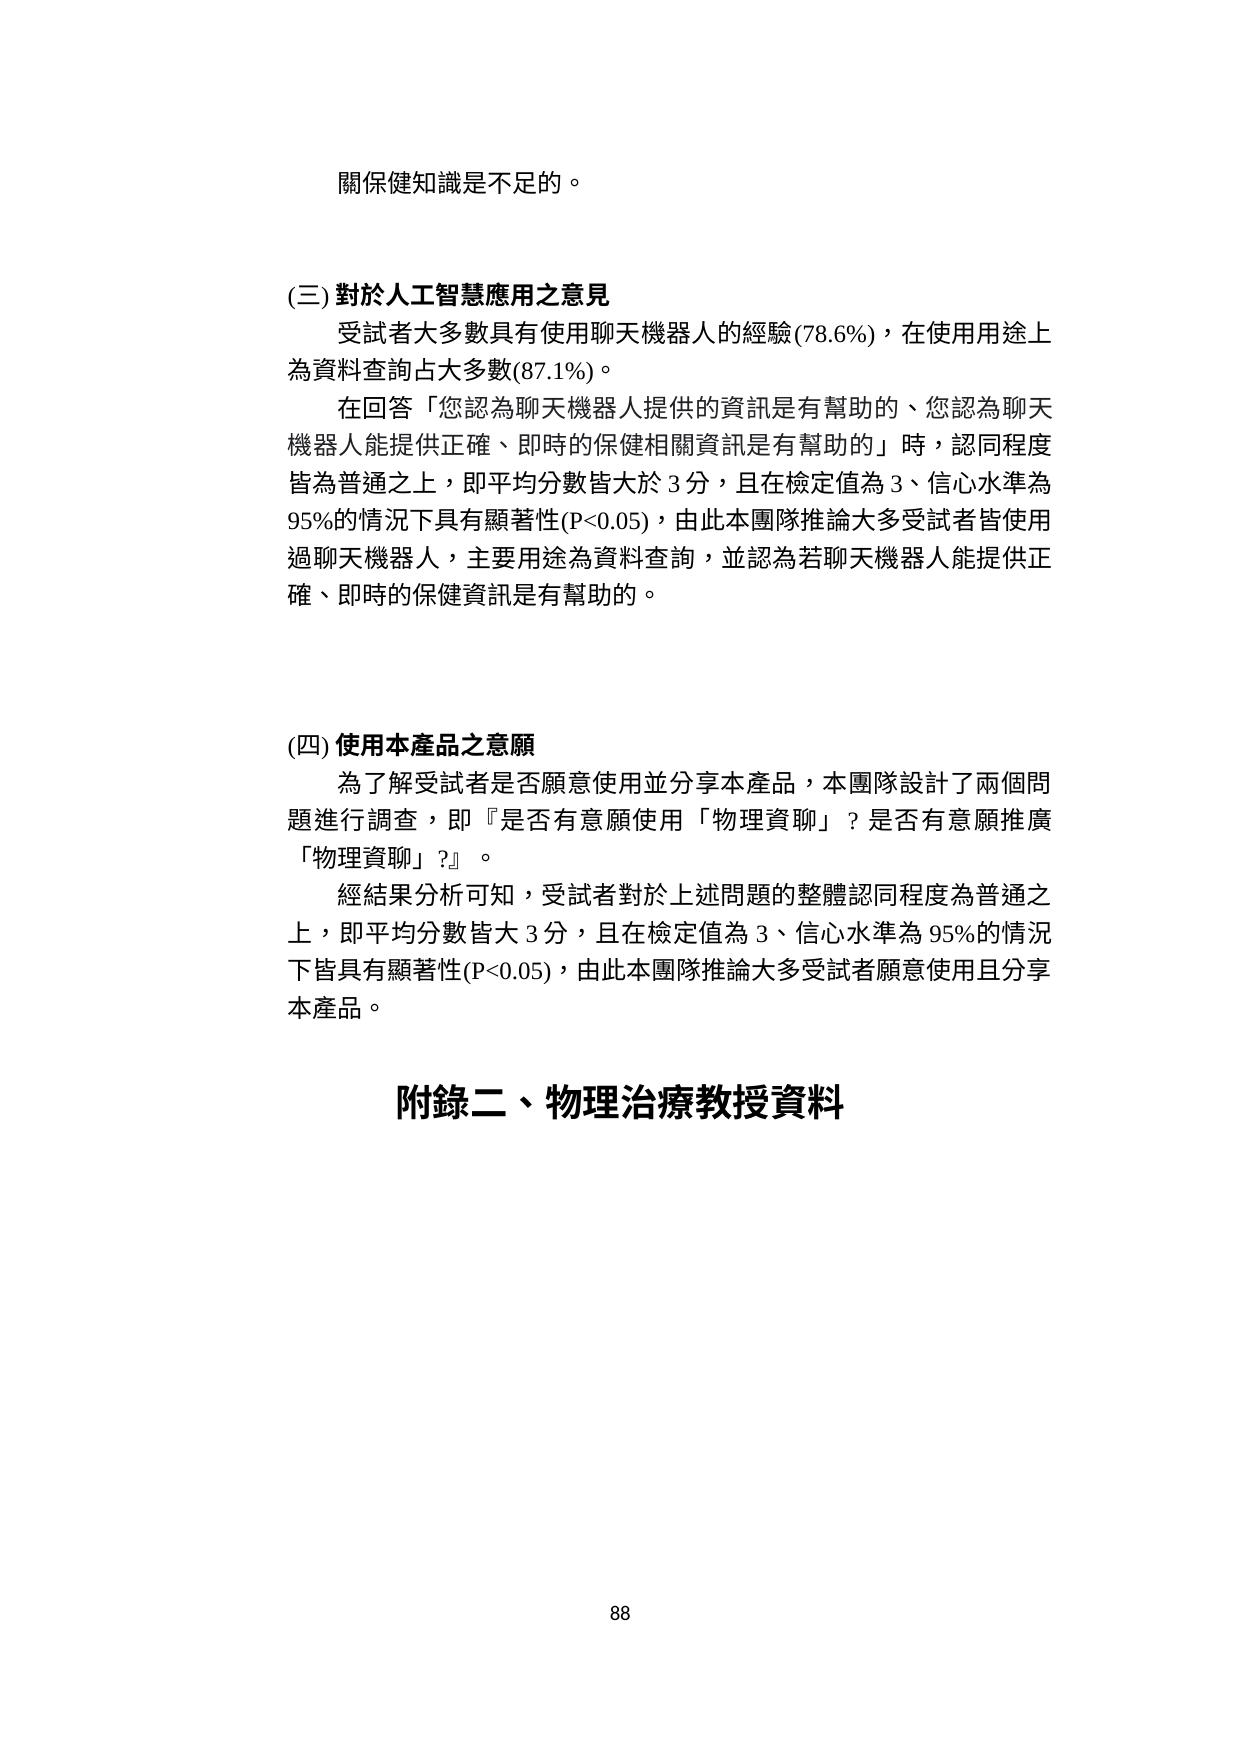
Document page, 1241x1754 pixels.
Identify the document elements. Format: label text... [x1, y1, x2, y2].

text 受試者大多數具有使用聊天機器人的經驗(78.6%)，在使用用途上為資料查詢占大多數(87.1%)。 [287, 312, 1053, 387]
text 經結果分析可知，受試者對於上述問題的整體認同程度為普通之上，即平均分數皆大3分，且在檢定值為3、信心水準為95%的情況下皆具有顯著性(P<0.05)，由此本團隊推論大多受試者願意使用且分享本產品。 [287, 875, 1053, 1025]
text 附錄二、物理治療教授資料 [187, 1062, 1053, 1137]
text 為了解受試者是否願意使用並分享本產品，本團隊設計了兩個問題進行調查，即『是否有意願使用「物理資聊」? 是否有意願推廣「物理資聊」?』。 [287, 762, 1053, 875]
text (三) 對於人工智慧應用之意見 [187, 275, 1053, 312]
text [337, 162, 1053, 200]
text (四) 使用本產品之意願 [237, 725, 1053, 762]
text 在回答「您認為聊天機器人提供的資訊是有幫助的、您認為聊天機器人能提供正確、即時的保健相關資訊是有幫助的」時，認同程度皆為普通之上，即平均分數皆大於3分，且在檢定值為3、信心水準為95%的情況下具有顯著性(P<0.05)，由此本團隊推論大多受試者皆使用過聊天機器人，主要用途為資料查詢，並認為若聊天機器人能提供正確、即時的保健資訊是有幫助的。 [287, 387, 1053, 612]
